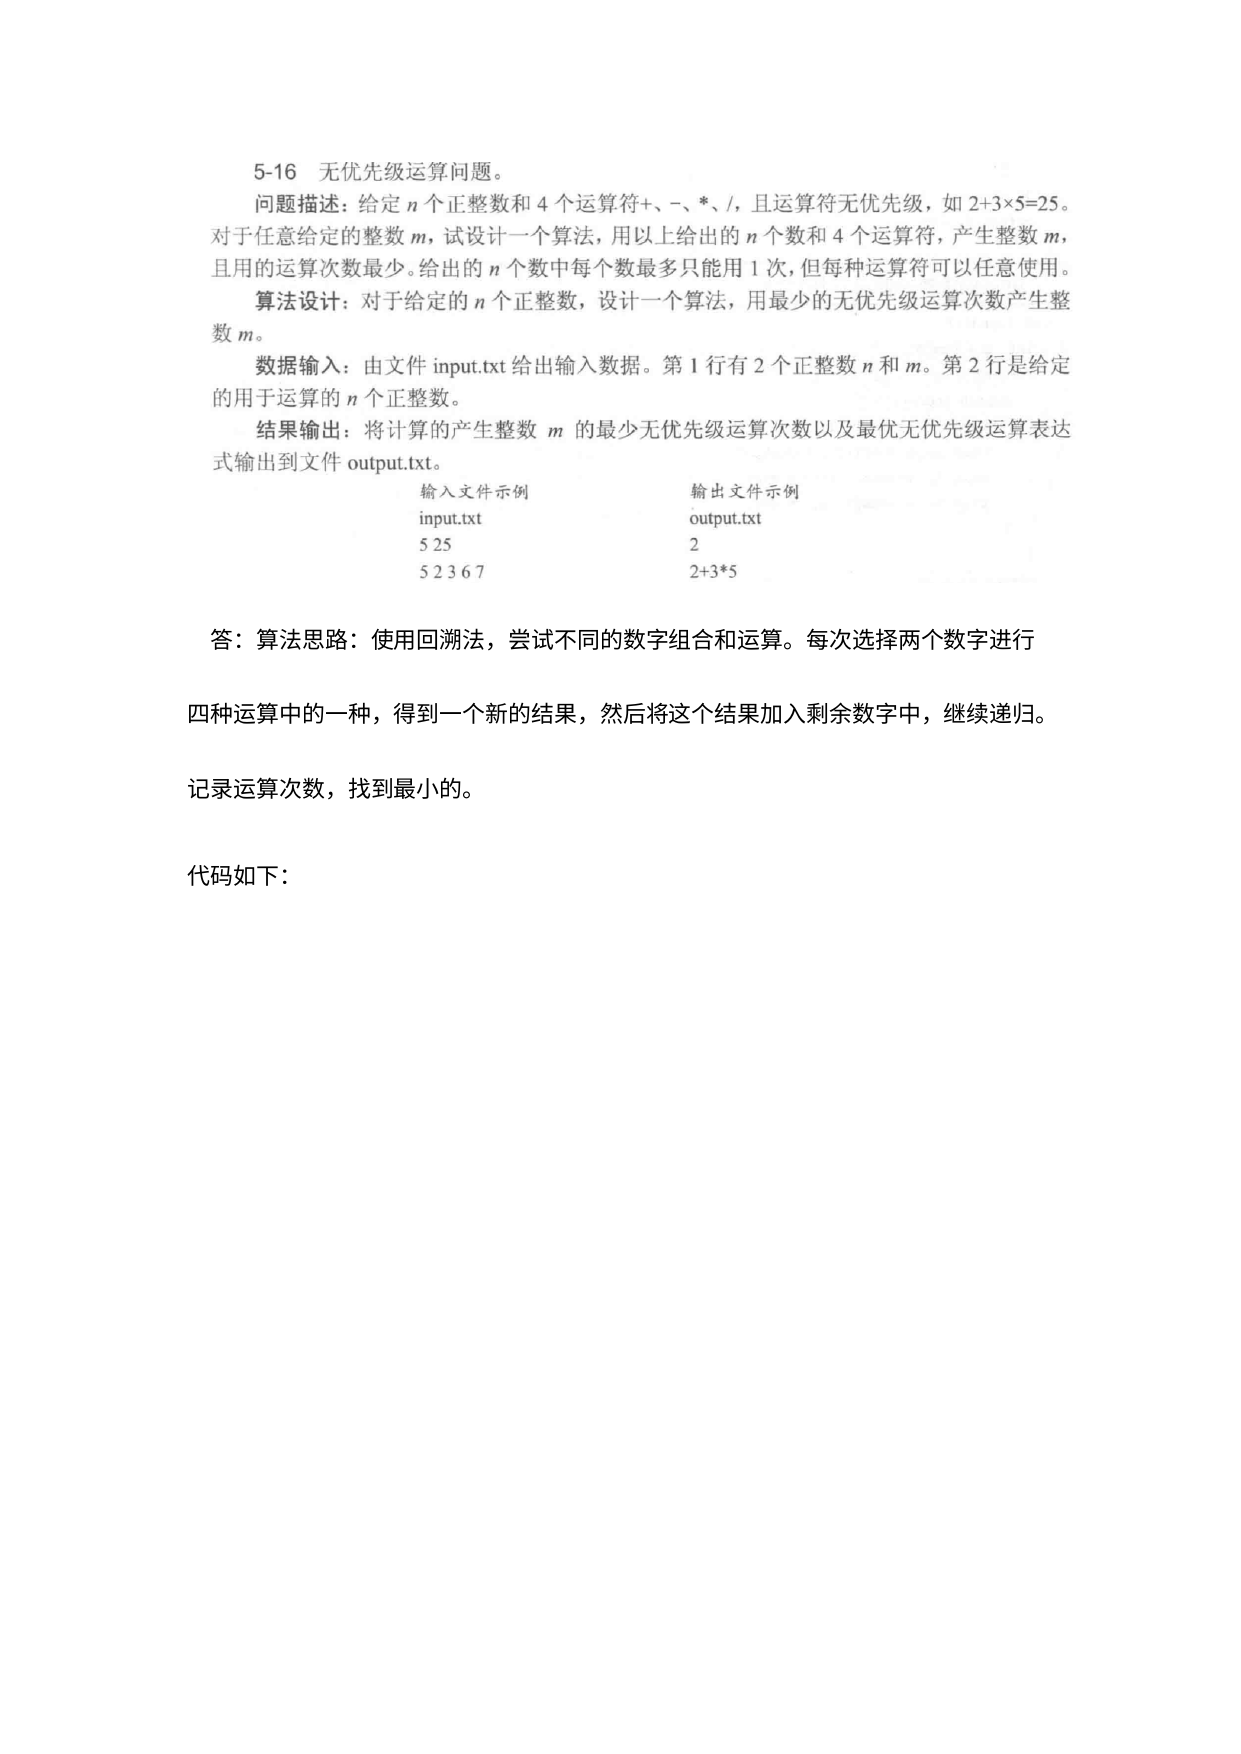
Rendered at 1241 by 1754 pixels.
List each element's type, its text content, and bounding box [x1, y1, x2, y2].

text 答：算法思路：使用回溯法，尝试不同的数字组合和运算。每次选择两个数字进行四种运算中的一种，得到一个新的结果，然后将这个结果加入剩余数字中，继续递归。记录运算次数，找到最小的。 [187, 606, 1053, 820]
picture [210, 162, 1076, 583]
text 代码如下： [187, 842, 1053, 907]
